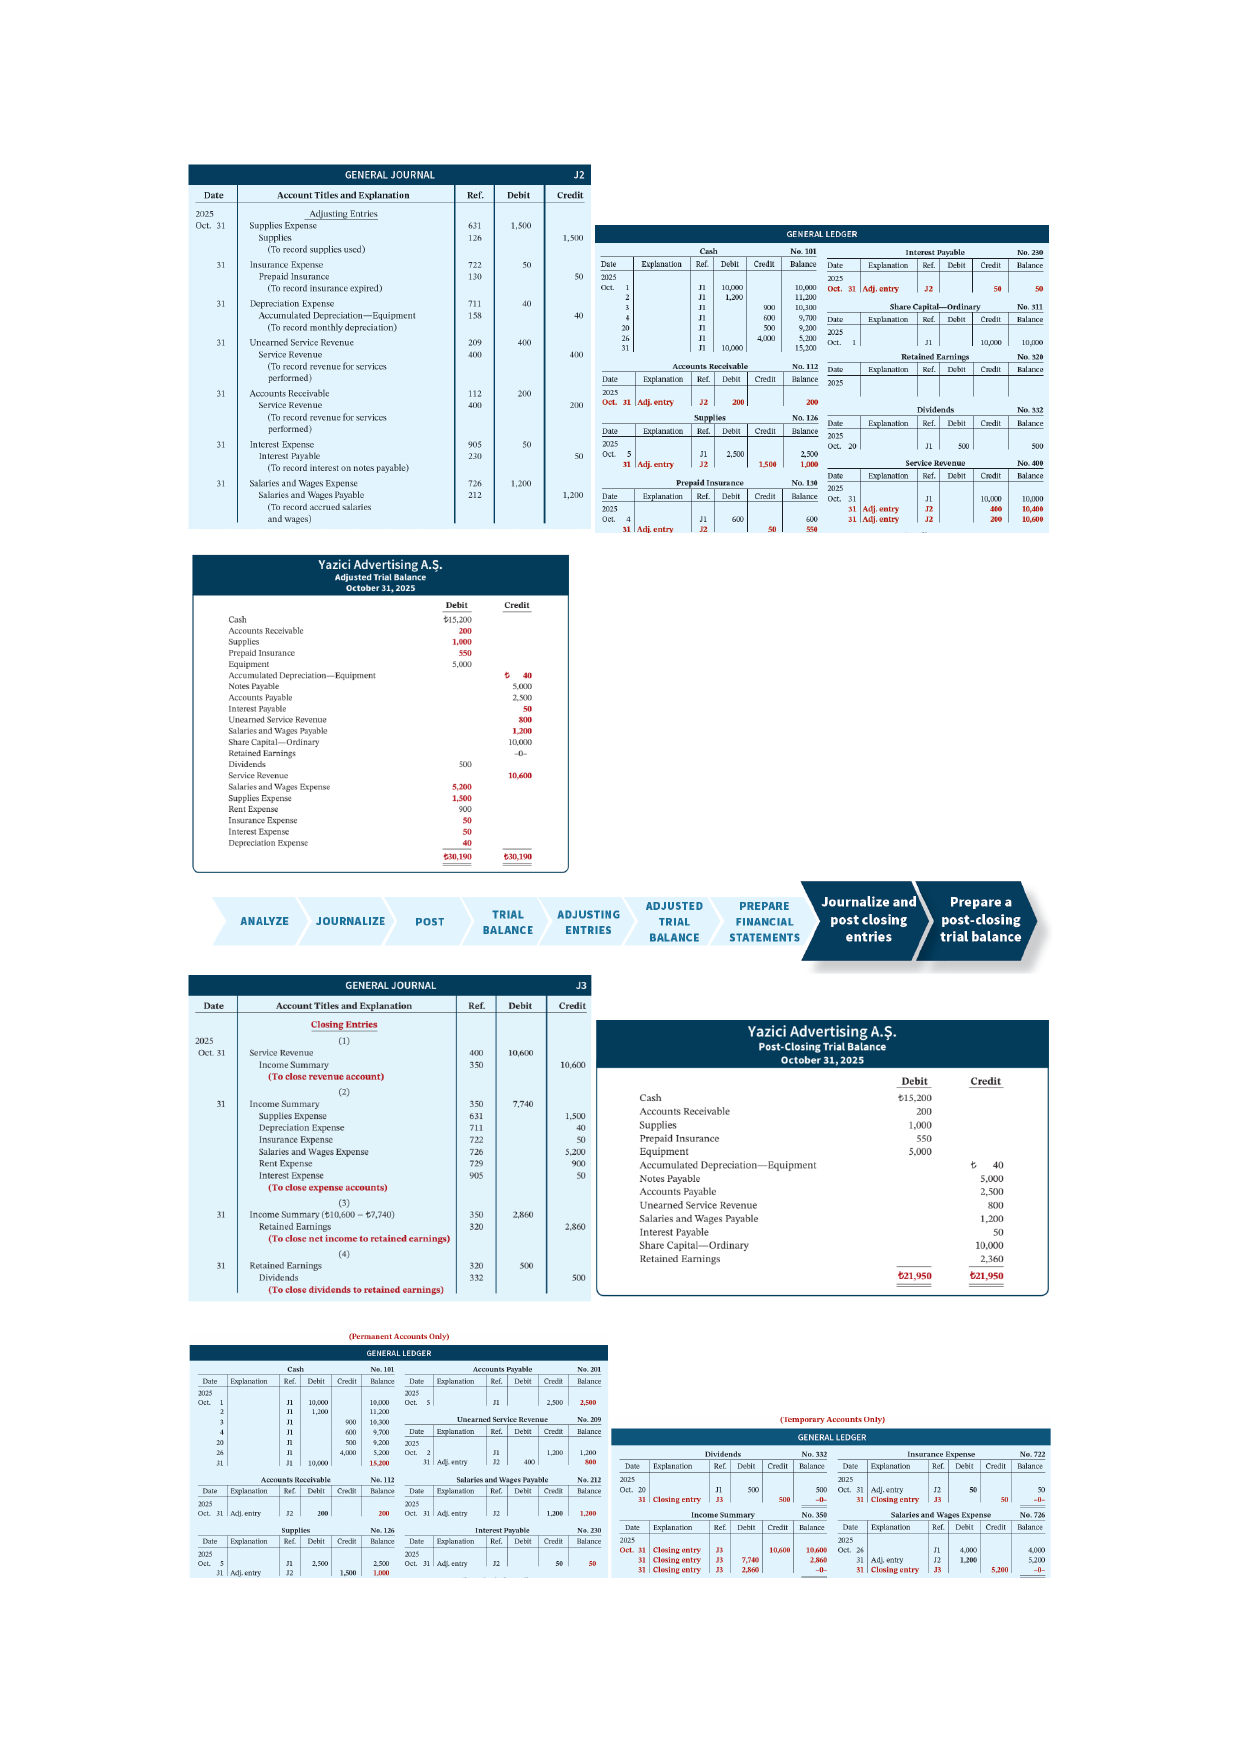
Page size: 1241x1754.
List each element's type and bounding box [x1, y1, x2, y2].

picture [187, 1332, 1051, 1578]
picture [187, 552, 1053, 1302]
picture [187, 162, 1051, 533]
